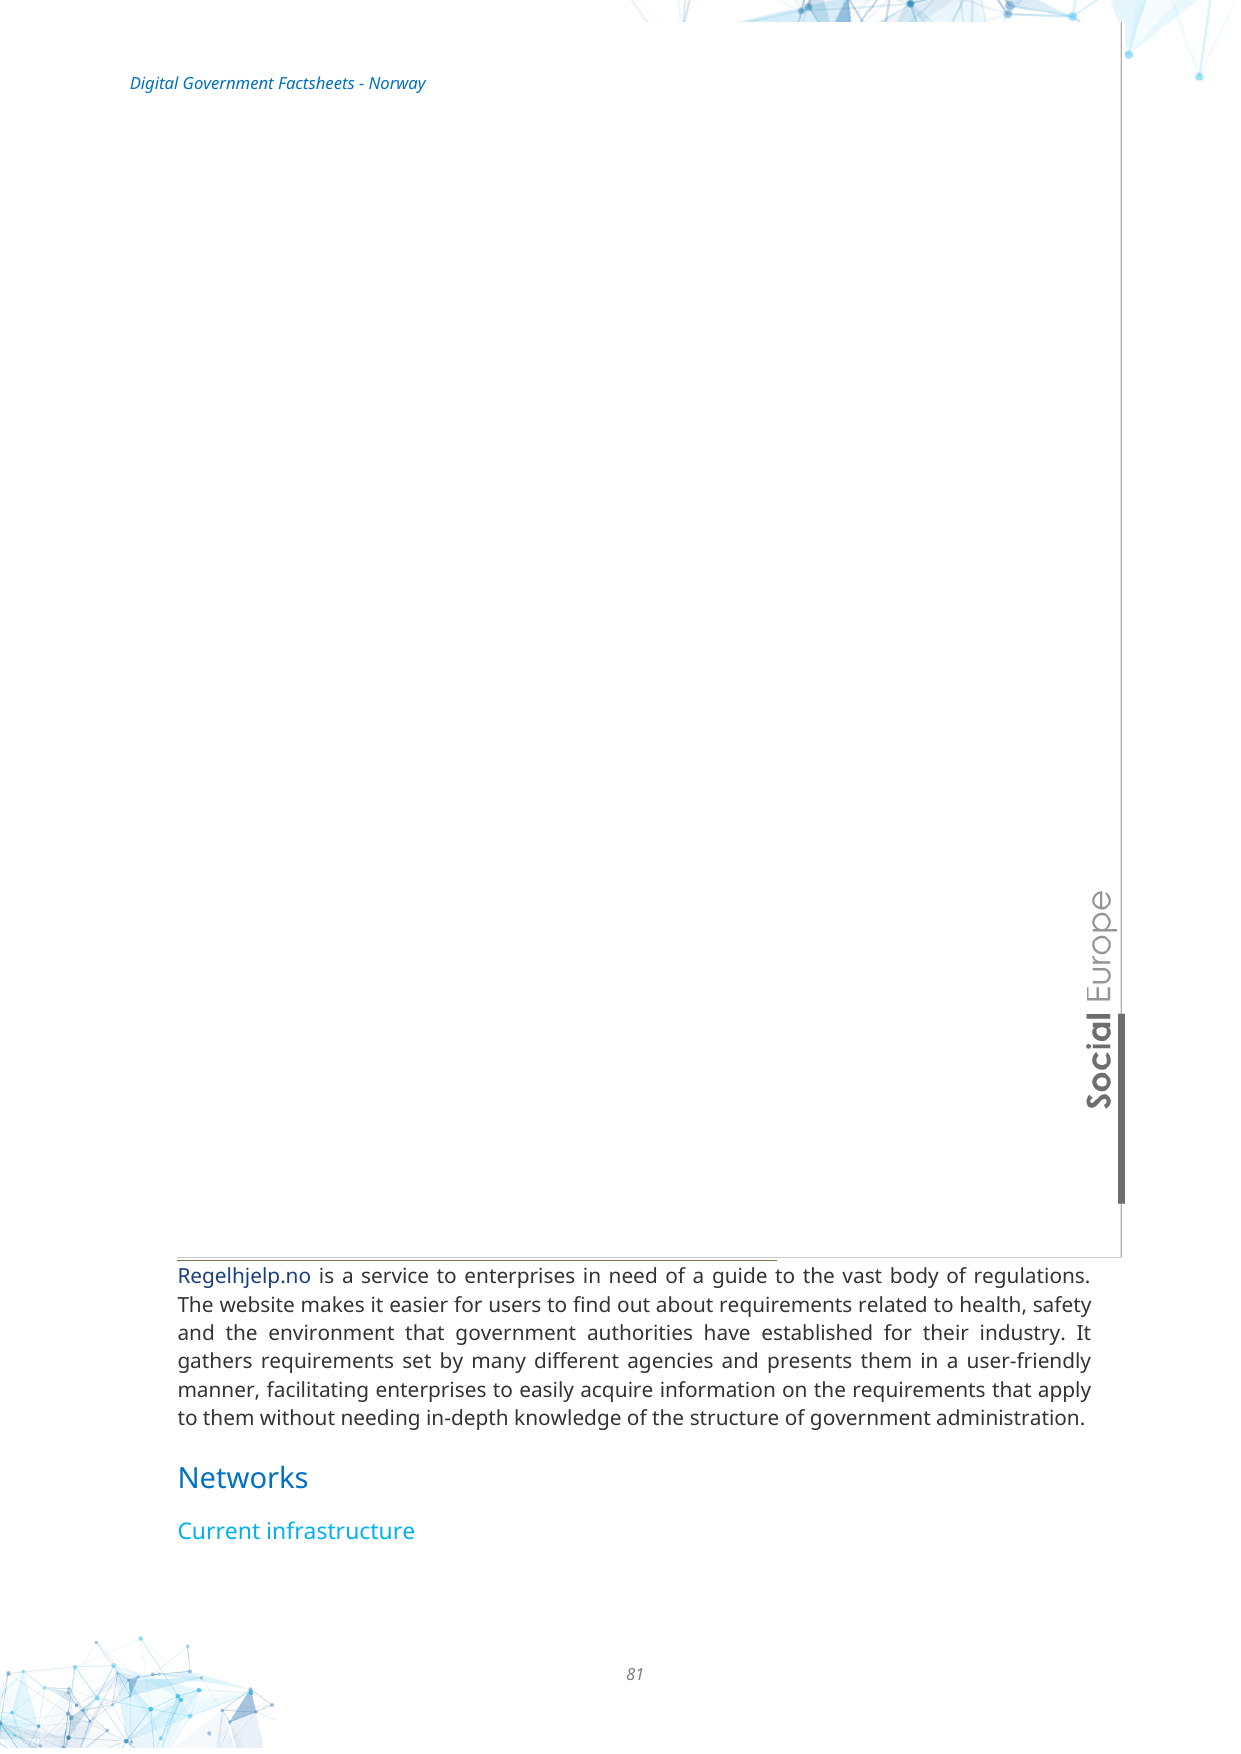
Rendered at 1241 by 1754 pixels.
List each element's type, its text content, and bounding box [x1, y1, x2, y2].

text Regelhjelp.no is a service to enterprises in need of a guide to the vast body of regulations. The website makes it easier for users to find out about requirements related to health, safety and the environment that government authorities have established for their industry. It gathers requirements set by many different agencies and presents them in a user-friendly manner, facilitating enterprises to easily acquire information on the requirements that apply to them without needing in-depth knowledge of the structure of government administration. [177, 1261, 1092, 1432]
subtitle Current infrastructure [177, 1515, 1092, 1547]
subtitle Networks [177, 1457, 1092, 1497]
picture [177, 22, 1125, 1258]
